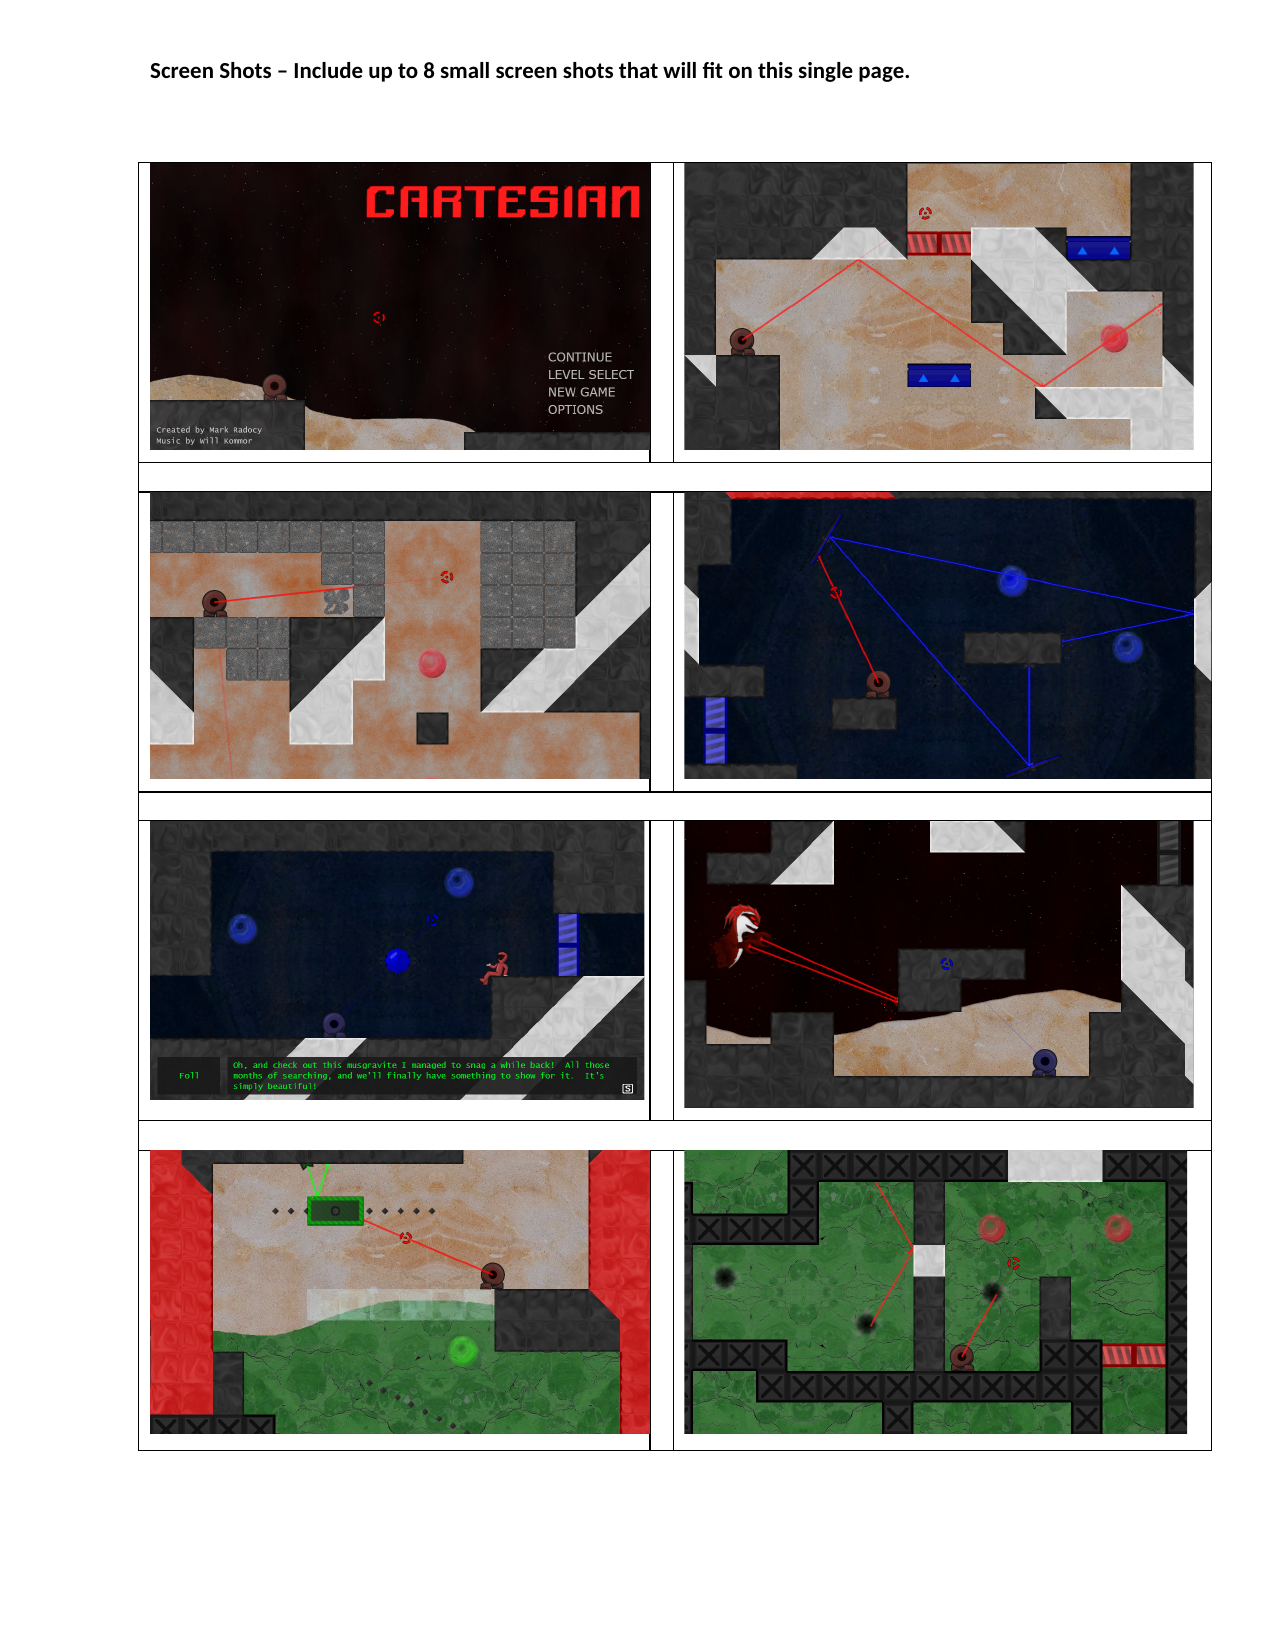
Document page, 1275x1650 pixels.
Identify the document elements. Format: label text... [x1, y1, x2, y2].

table_cell [651, 1151, 673, 1449]
picture [684, 492, 1212, 779]
table_header [651, 163, 673, 462]
picture [684, 1150, 1188, 1434]
picture [150, 163, 650, 450]
table_cell [139, 1121, 1211, 1149]
table_cell [651, 821, 673, 1120]
picture [684, 163, 1194, 450]
table_cell [139, 463, 1211, 491]
picture [150, 492, 650, 779]
text Screen Shots – Include up to 8 small screen shots that will fit on this single page. [150, 56, 1200, 84]
table_cell [139, 793, 1211, 820]
table_cell [651, 493, 673, 791]
picture [684, 821, 1194, 1108]
picture [150, 821, 645, 1100]
picture [150, 1150, 650, 1434]
